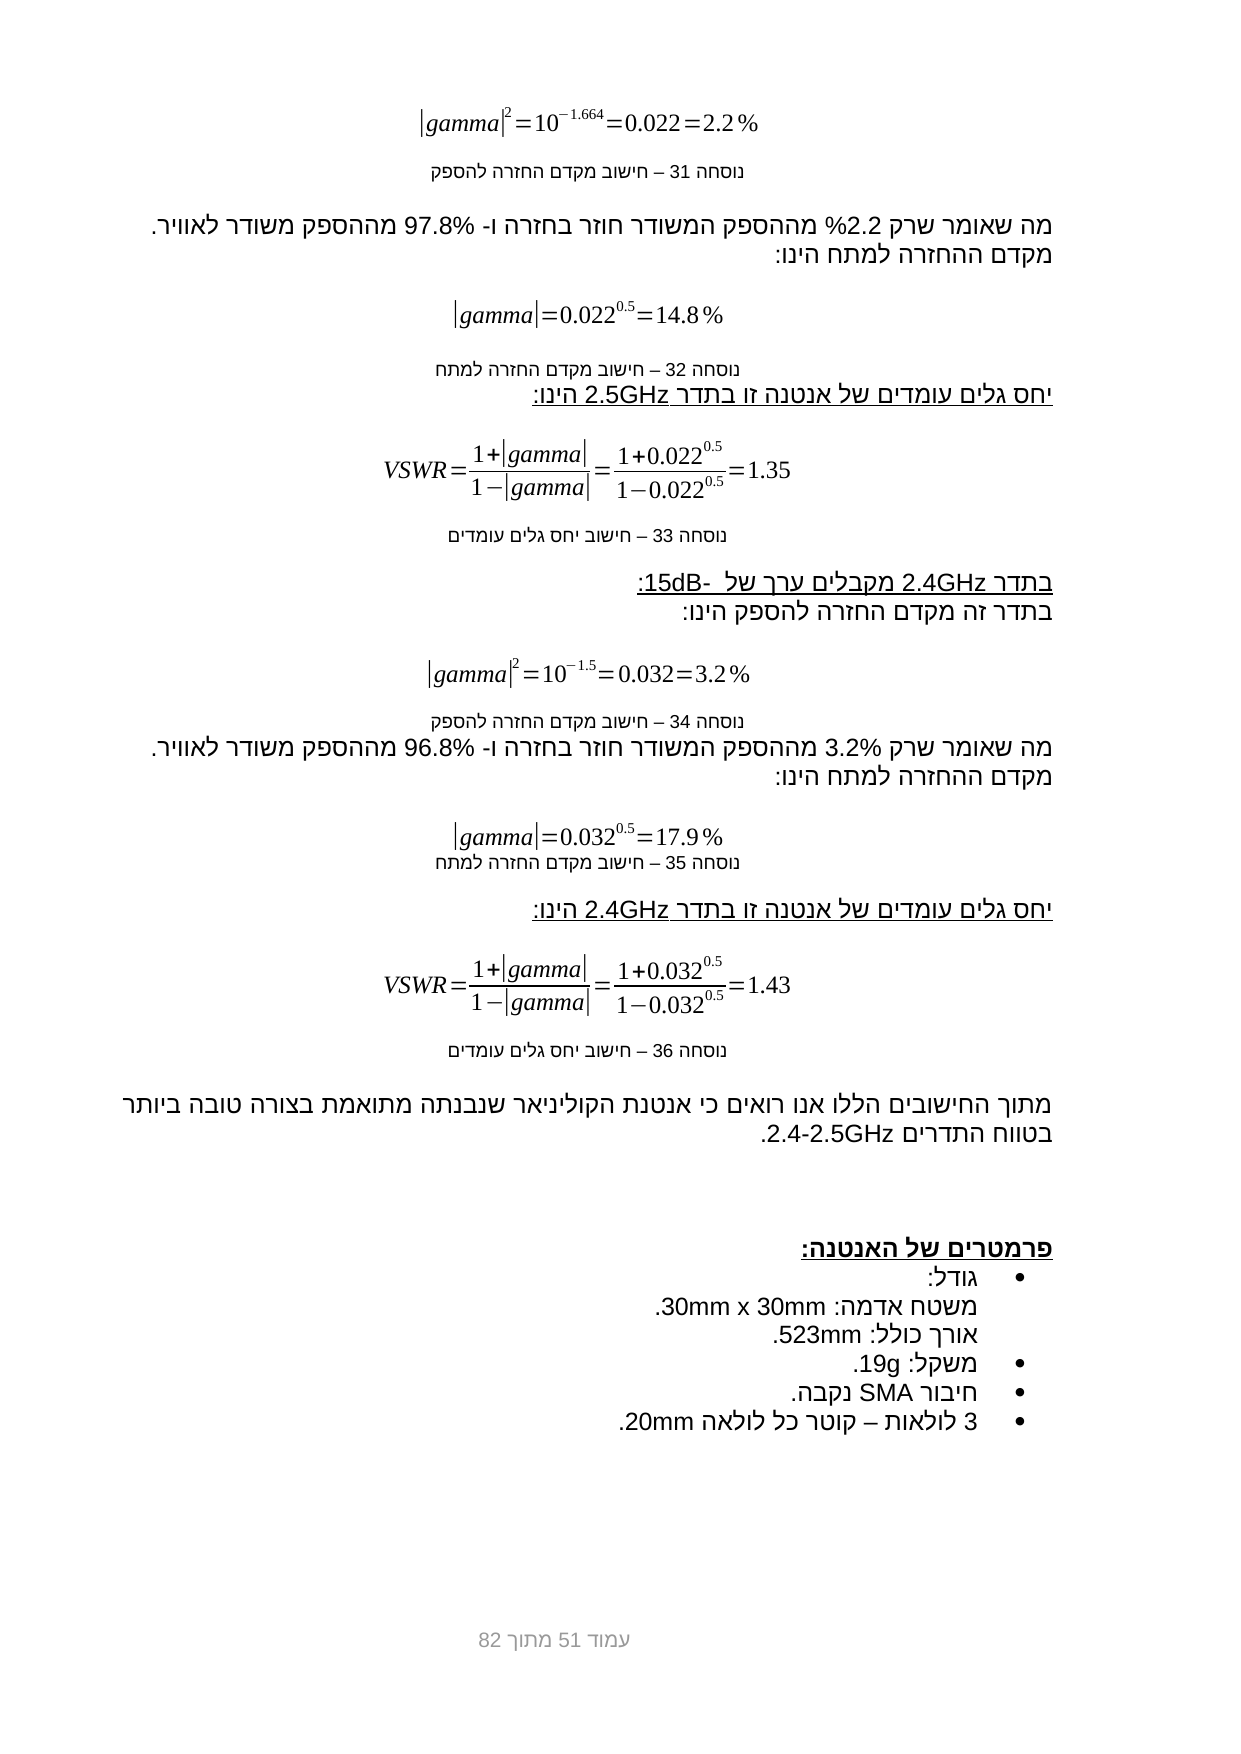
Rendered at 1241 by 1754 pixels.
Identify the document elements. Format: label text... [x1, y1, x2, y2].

list גודל: [122, 1263, 1016, 1292]
text נוסחה 33 – חישוב יחס גלים עומדים [122, 525, 1053, 547]
list 3 לולאות – קוטר כל לולאה 20mm. [122, 1407, 1016, 1436]
list אורך כולל: 523mm. [122, 1321, 978, 1349]
list משטח אדמה: 30mm x 30mm. [122, 1292, 978, 1321]
text נוסחה 35 – חישוב מקדם החזרה למתח [122, 852, 1053, 873]
text פרמטרים של האנטנה: [122, 1234, 1053, 1263]
text מה שאומר שרק %2.2 מההספק המשודר חוזר בחזרה ו- 97.8% מההספק משודר לאוויר. [122, 211, 1053, 239]
text מתוך החישובים הללו אנו רואים כי אנטנת הקוליניאר שנבנתה מתואמת בצורה טובה ביותר בטווח התדרים 2.4-2.5GHz. [122, 1090, 1053, 1148]
text נוסחה 31 – חישוב מקדם החזרה להספק [122, 161, 1053, 182]
text בתדר 2.4GHz מקבלים ערך של -15dB: [122, 568, 1053, 597]
list חיבור SMA נקבה. [122, 1378, 1016, 1407]
text מקדם ההחזרה למתח הינו: [122, 239, 1053, 268]
text יחס גלים עומדים של אנטנה זו בתדר 2.4GHz הינו: [122, 895, 1053, 924]
text מה שאומר שרק 3.2% מההספק המשודר חוזר בחזרה ו- 96.8% מההספק משודר לאוויר. [122, 733, 1053, 762]
text מקדם ההחזרה למתח הינו: [122, 762, 1053, 790]
text נוסחה 34 – חישוב מקדם החזרה להספק [122, 711, 1053, 733]
text בתדר זה מקדם החזרה להספק הינו: [122, 597, 1053, 626]
text נוסחה 36 – חישוב יחס גלים עומדים [122, 1040, 1053, 1062]
text יחס גלים עומדים של אנטנה זו בתדר 2.5GHz הינו: [122, 380, 1053, 409]
text נוסחה 32 – חישוב מקדם החזרה למתח [122, 358, 1053, 380]
list משקל: 19g. [122, 1349, 1016, 1378]
